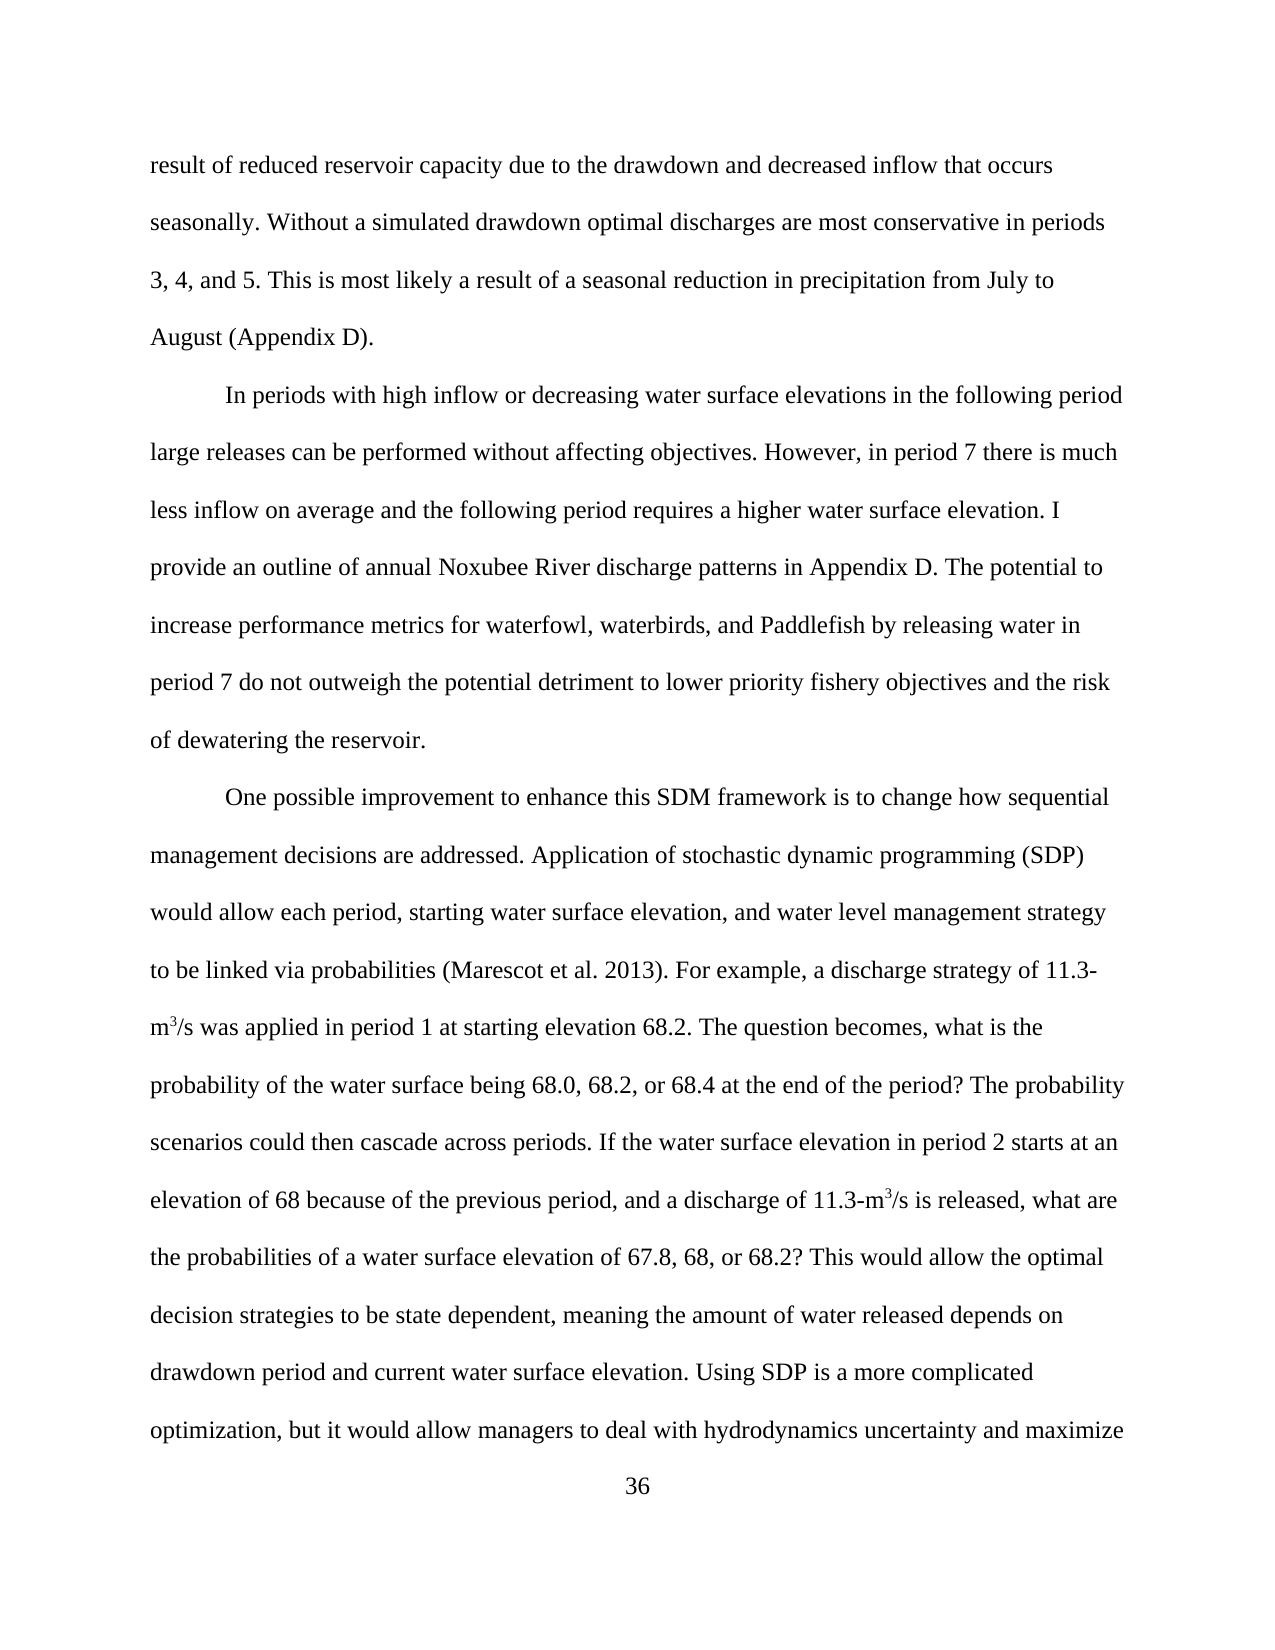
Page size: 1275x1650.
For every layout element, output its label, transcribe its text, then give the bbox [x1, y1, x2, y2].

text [150, 150, 1125, 351]
text In periods with high inflow or decreasing water surface elevations in the following period large releases can be performed without affecting objectives. However, in period 7 there is much less inflow on average and the following period requires a higher water surface elevation. I provide an outline of annual Noxubee River discharge patterns in Appendix D. The potential to increase performance metrics for waterfowl, waterbirds, and Paddlefish by releasing water in period 7 do not outweigh the potential detriment to lower priority fishery objectives and the risk of dewatering the reservoir. [150, 380, 1125, 754]
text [150, 782, 1125, 1444]
